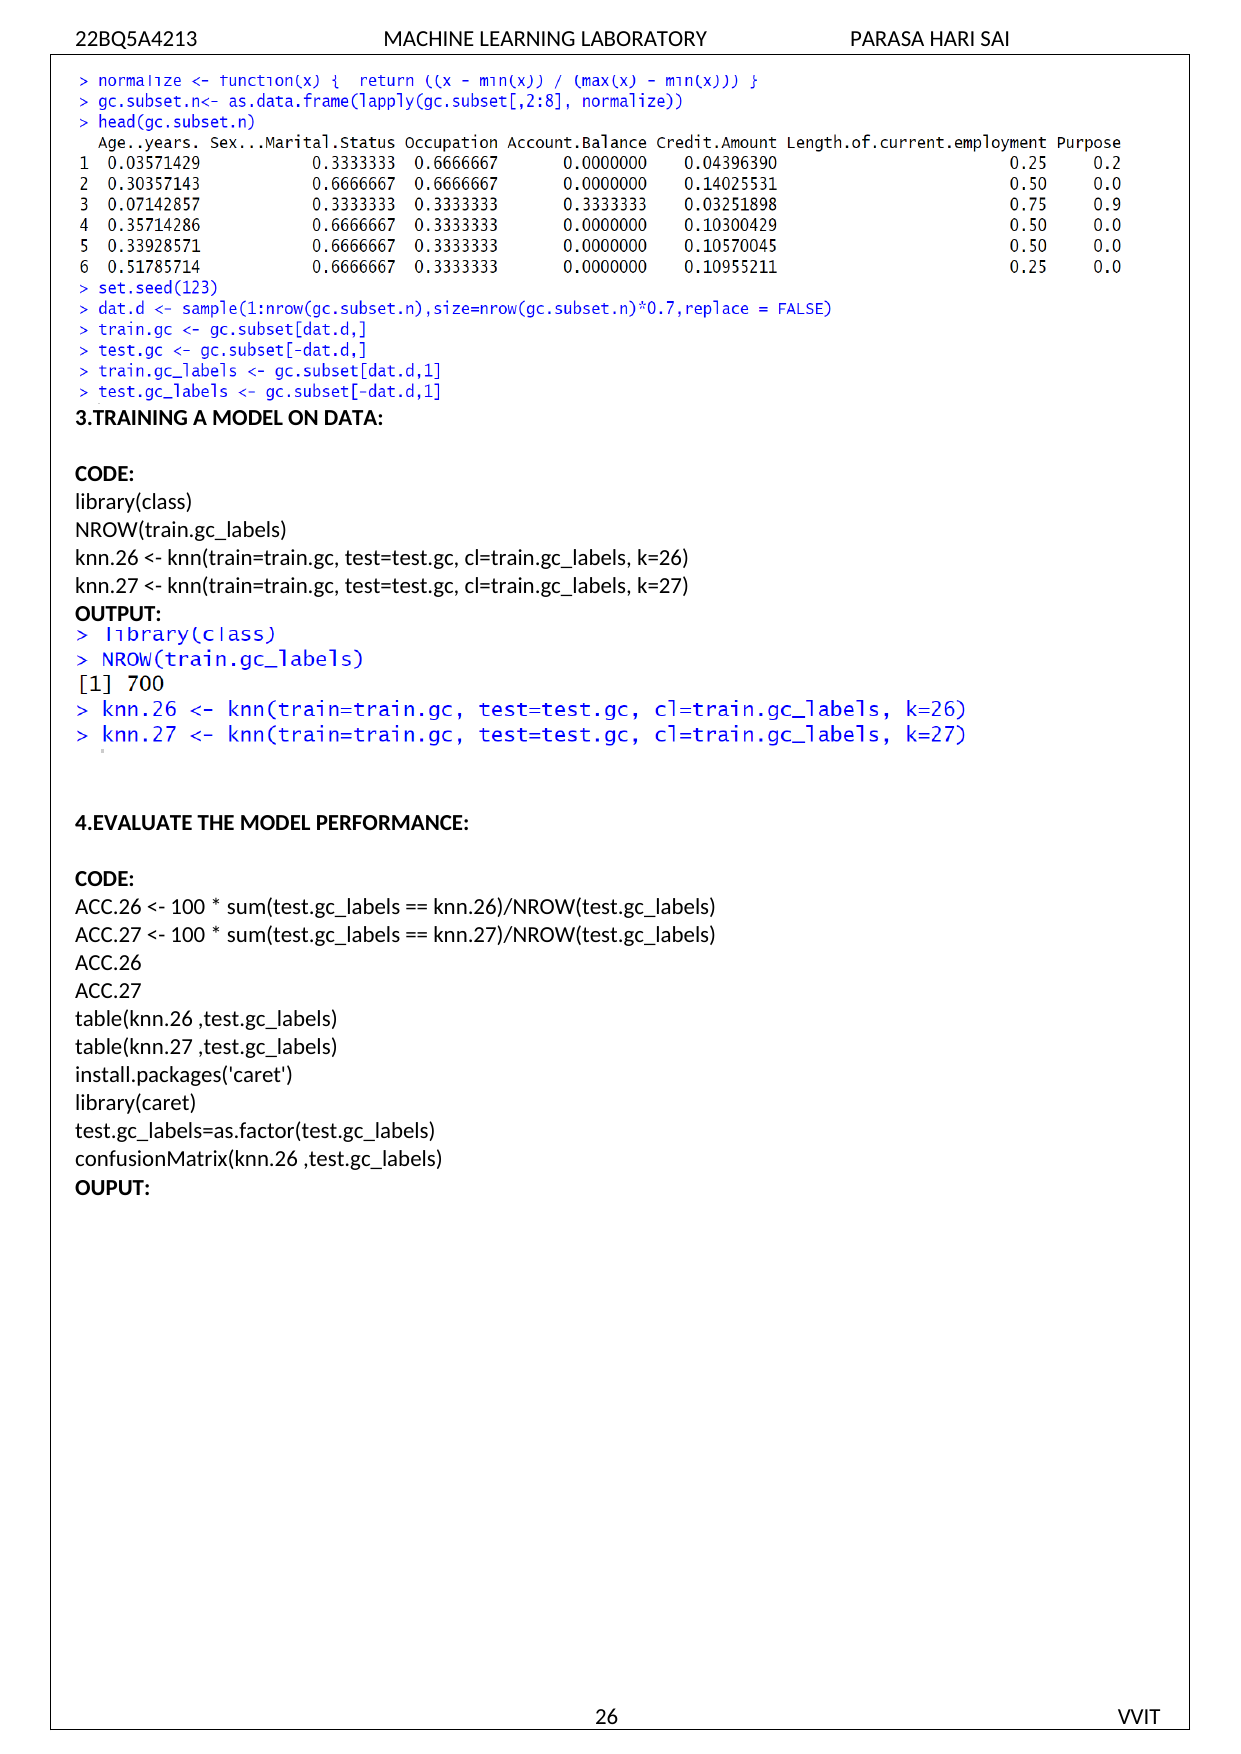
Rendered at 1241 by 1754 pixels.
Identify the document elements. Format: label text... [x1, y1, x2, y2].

text library(caret) [75, 1088, 1165, 1117]
text ACC.27 [75, 976, 1165, 1004]
text ACC.26 [75, 948, 1165, 976]
text 4.EVALUATE THE MODEL PERFORMANCE: [75, 808, 1165, 836]
text OUPUT: [75, 1173, 1165, 1201]
text 3.TRAINING A MODEL ON DATA: [75, 403, 1165, 431]
text test.gc_labels=as.factor(test.gc_labels) [75, 1117, 1165, 1144]
text CODE: [75, 459, 1165, 487]
text install.packages('caret') [75, 1061, 1165, 1088]
text NROW(train.gc_labels) [75, 515, 1165, 543]
text knn.26 <- knn(train=train.gc, test=test.gc, cl=train.gc_labels, k=26) [75, 543, 1165, 571]
text table(knn.26 ,test.gc_labels) [75, 1004, 1165, 1032]
text ACC.27 <- 100 * sum(test.gc_labels == knn.27)/NROW(test.gc_labels) [75, 920, 1165, 948]
picture [75, 75, 1139, 404]
text knn.27 <- knn(train=train.gc, test=test.gc, cl=train.gc_labels, k=27) [75, 571, 1165, 599]
text OUTPUT: [75, 599, 1165, 627]
text library(class) [75, 487, 1165, 515]
text table(knn.27 ,test.gc_labels) [75, 1032, 1165, 1061]
picture [75, 627, 967, 753]
text ACC.26 <- 100 * sum(test.gc_labels == knn.26)/NROW(test.gc_labels) [75, 892, 1165, 920]
text CODE: [75, 864, 1165, 892]
text confusionMatrix(knn.26 ,test.gc_labels) [75, 1144, 1165, 1173]
